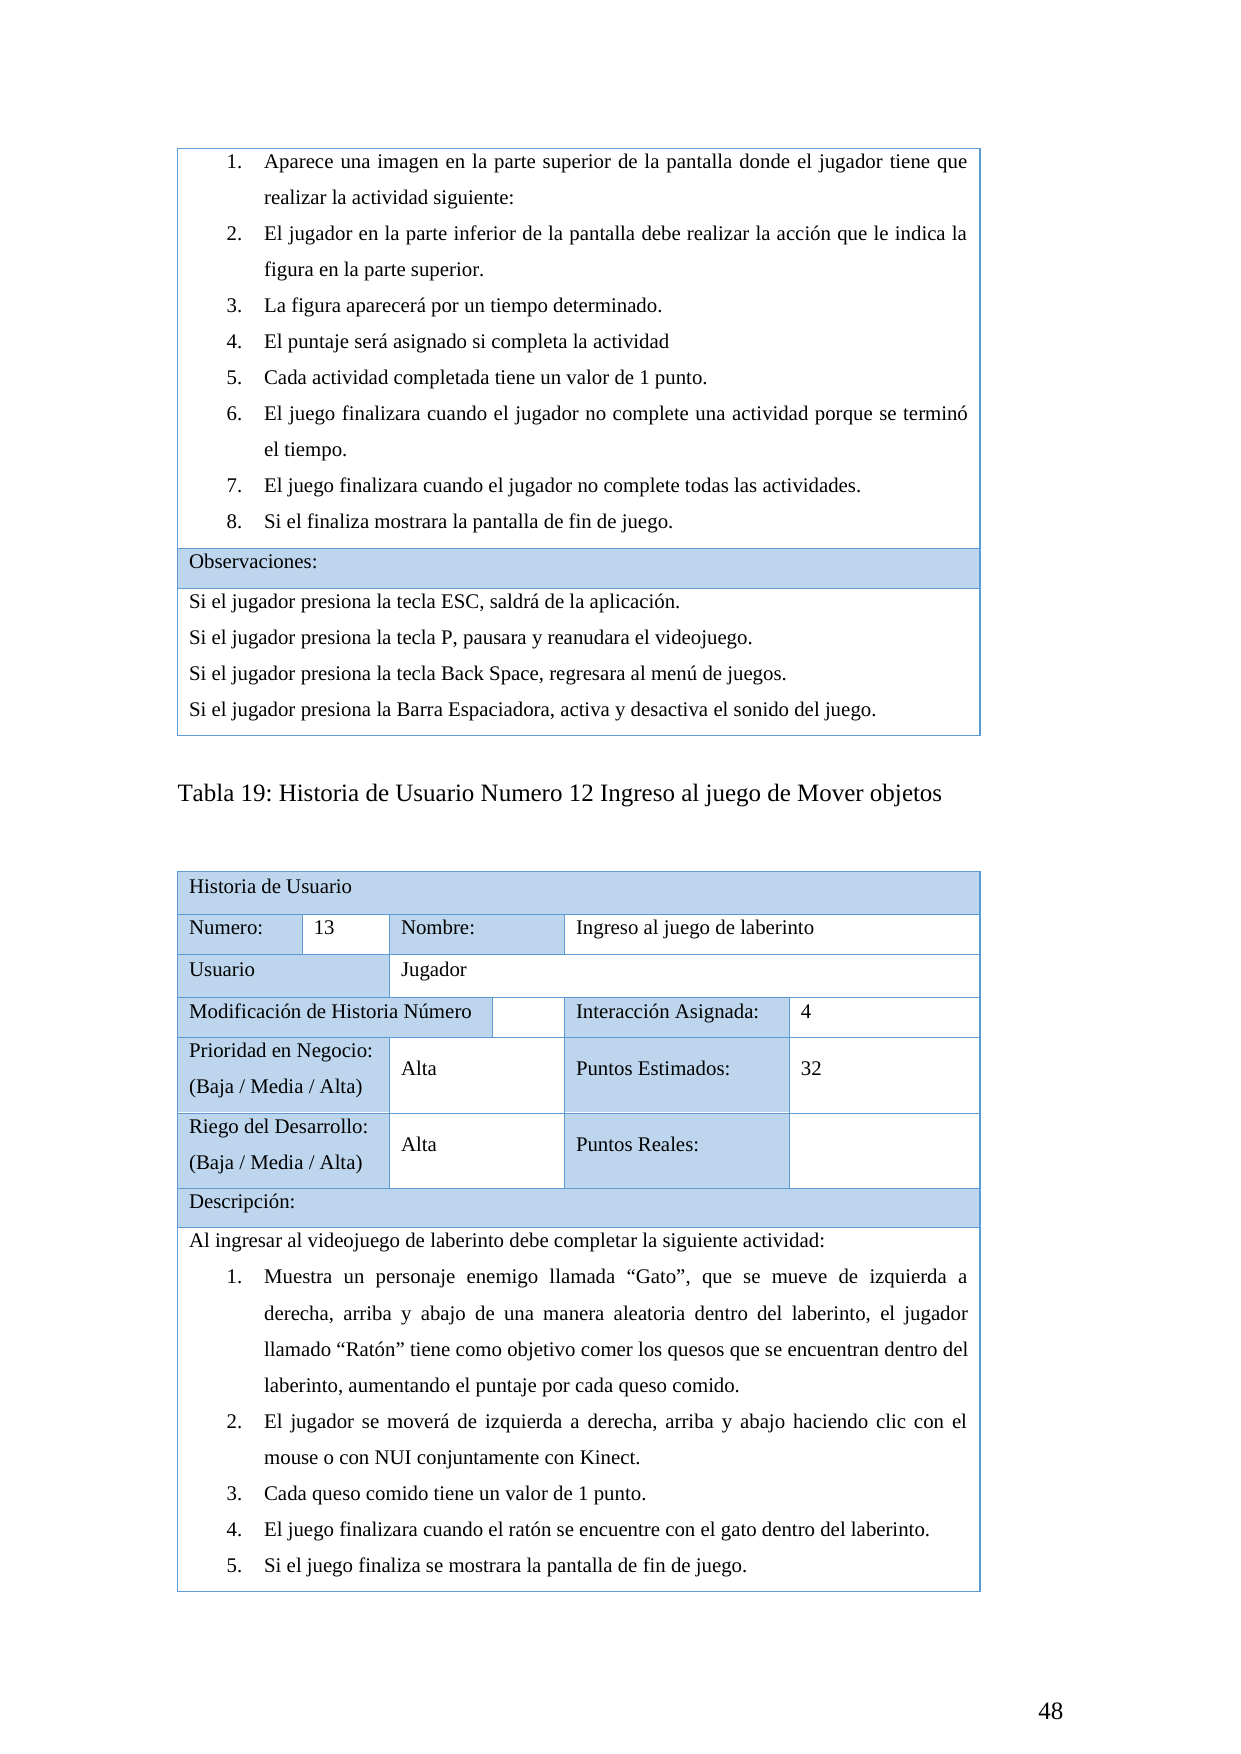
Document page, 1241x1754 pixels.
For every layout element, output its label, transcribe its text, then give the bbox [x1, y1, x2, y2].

table_cell Puntos Estimados: [565, 1038, 789, 1112]
table_cell Numero: [178, 915, 302, 954]
table_cell 4 [790, 998, 979, 1037]
table_cell Al ingresar al videojuego de laberinto debe completar la siguiente actividad: Muestra un personaje enemigo llamada “Gato”, que se mueve de izquierda a derecha, arriba y abajo de una manera aleatoria dentro del laberinto, el jugador llamado “Ratón” tiene como objetivo comer los quesos que se encuentran dentro del laberinto, aumentando el puntaje por cada queso comido. El jugador se moverá de izquierda a derecha, arriba y abajo haciendo clic con el mouse o con NUI conjuntamente con Kinect. Cada queso comido tiene un valor de 1 punto. El juego finalizara cuando el ratón se encuentre con el gato dentro del laberinto. Si el juego finaliza se mostrara la pantalla de fin de juego. [178, 1228, 979, 1591]
text Tabla 19: Historia de Usuario Numero 12 Ingreso al juego de Mover objetos [177, 778, 1063, 807]
table_header Historia de Usuario [178, 872, 979, 914]
table_cell Prioridad en Negocio: (Baja / Media / Alta) [178, 1038, 389, 1112]
table_cell Alta [390, 1114, 564, 1188]
table_cell 13 [303, 915, 389, 954]
table_cell Nombre: [390, 915, 564, 954]
table_cell Ingreso al juego de laberinto [565, 915, 979, 954]
table_cell Descripción: [178, 1189, 979, 1227]
table_cell Usuario [178, 955, 389, 997]
table_cell [493, 998, 564, 1037]
table_cell Si el jugador presiona la tecla ESC, saldrá de la aplicación. Si el jugador presiona la tecla P, pausara y reanudara el videojuego. Si el jugador presiona la tecla Back Space, regresara al menú de juegos. Si el jugador presiona la Barra Espaciadora, activa y desactiva el sonido del juego. [178, 589, 979, 735]
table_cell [178, 149, 979, 547]
table_cell 32 [790, 1038, 979, 1112]
table_cell Modificación de Historia Número [178, 998, 492, 1037]
table_cell Interacción Asignada: [565, 998, 789, 1037]
table_cell Riego del Desarrollo: (Baja / Media / Alta) [178, 1114, 389, 1188]
table_cell Observaciones: [178, 549, 979, 588]
table_cell Alta [390, 1038, 564, 1112]
table_cell Puntos Reales: [565, 1114, 789, 1188]
table_cell Jugador [390, 955, 979, 997]
table_cell [790, 1114, 979, 1188]
